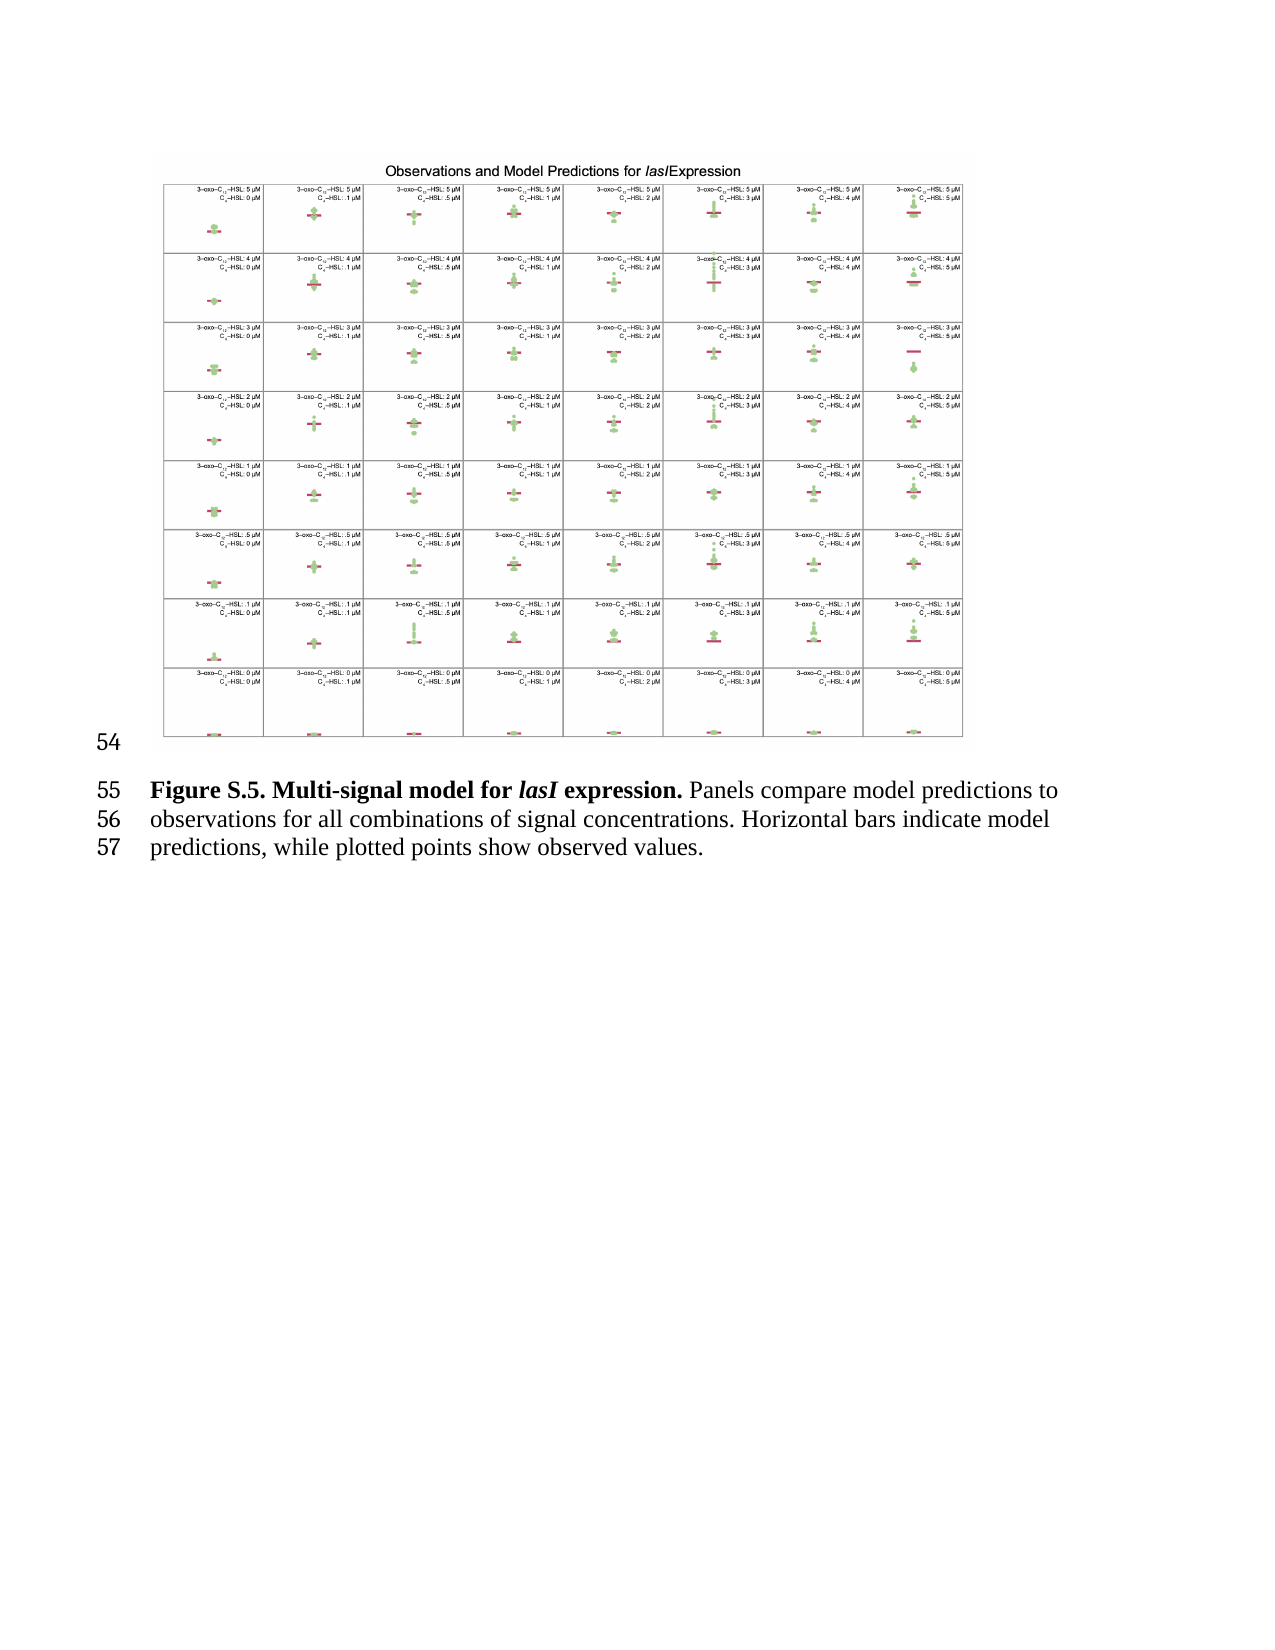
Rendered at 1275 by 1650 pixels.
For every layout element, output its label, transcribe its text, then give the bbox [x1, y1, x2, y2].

picture [150, 150, 976, 750]
text Figure S.5. Multi-signal model for lasI expression. Panels compare model predictions to observations for all combinations of signal concentrations. Horizontal bars indicate model predictions, while plotted points show observed values. [150, 775, 1125, 861]
